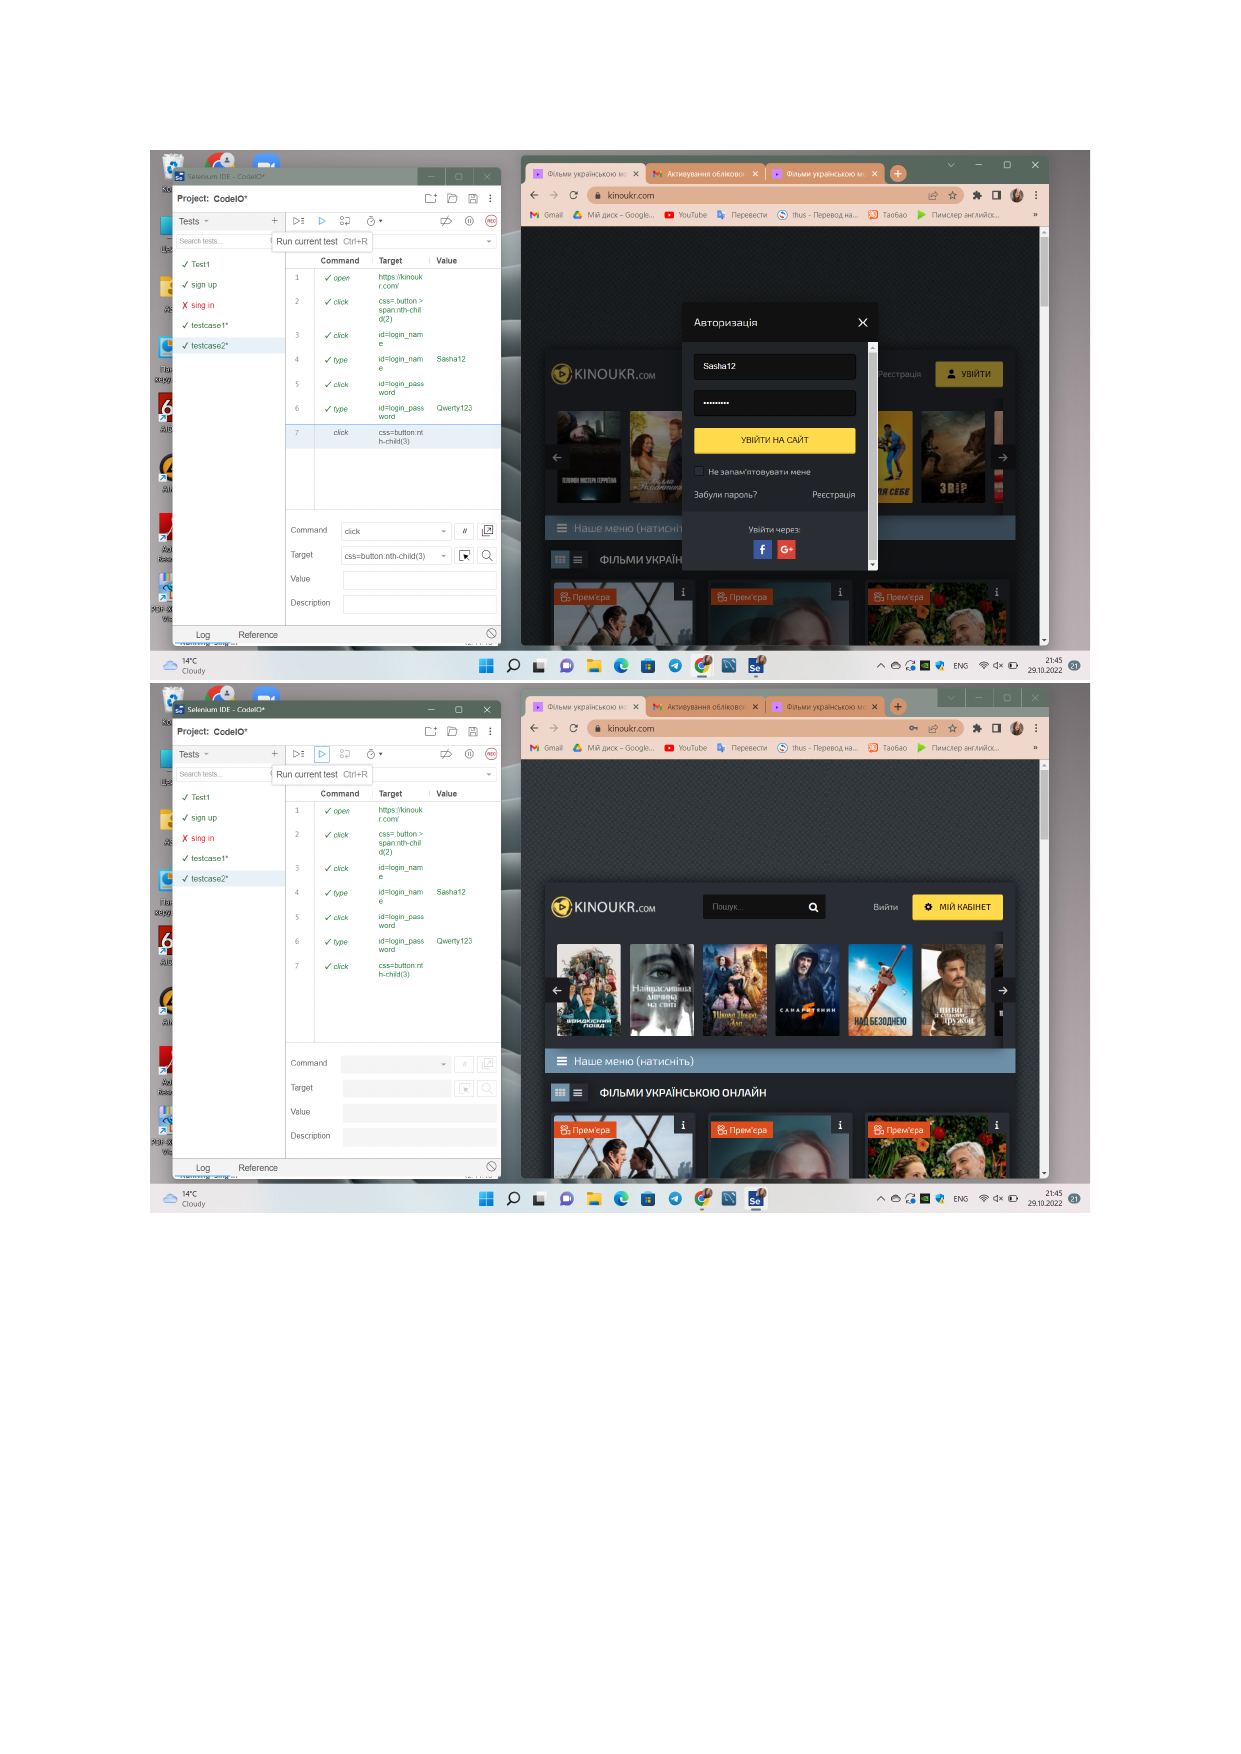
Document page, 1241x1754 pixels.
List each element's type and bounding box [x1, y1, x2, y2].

picture [150, 683, 1091, 1213]
picture [150, 150, 1091, 680]
